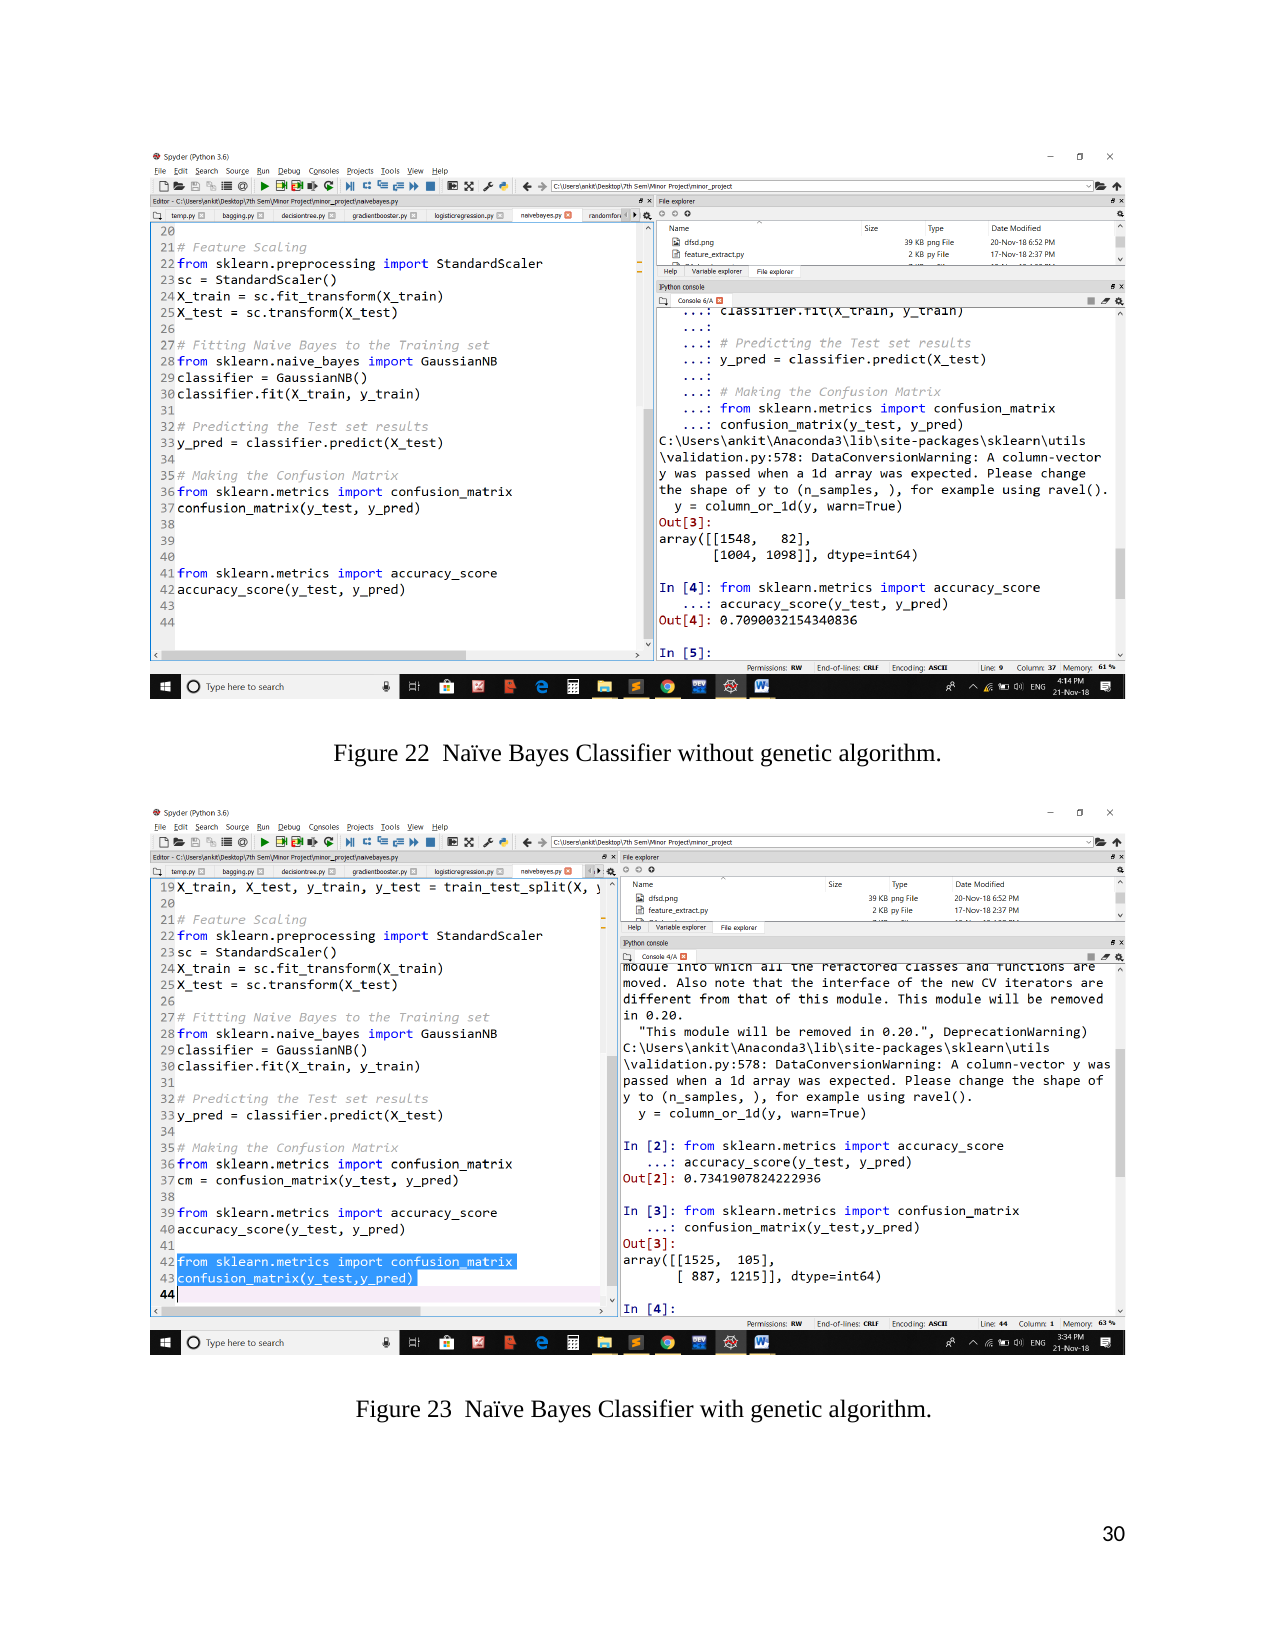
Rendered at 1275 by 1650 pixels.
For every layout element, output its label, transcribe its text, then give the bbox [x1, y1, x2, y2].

picture [150, 806, 1125, 1355]
picture [150, 150, 1125, 699]
text Figure 22 Naïve Bayes Classifier without genetic algorithm. [150, 738, 1125, 767]
text Figure 23 Naïve Bayes Classifier with genetic algorithm. [150, 1394, 1125, 1422]
